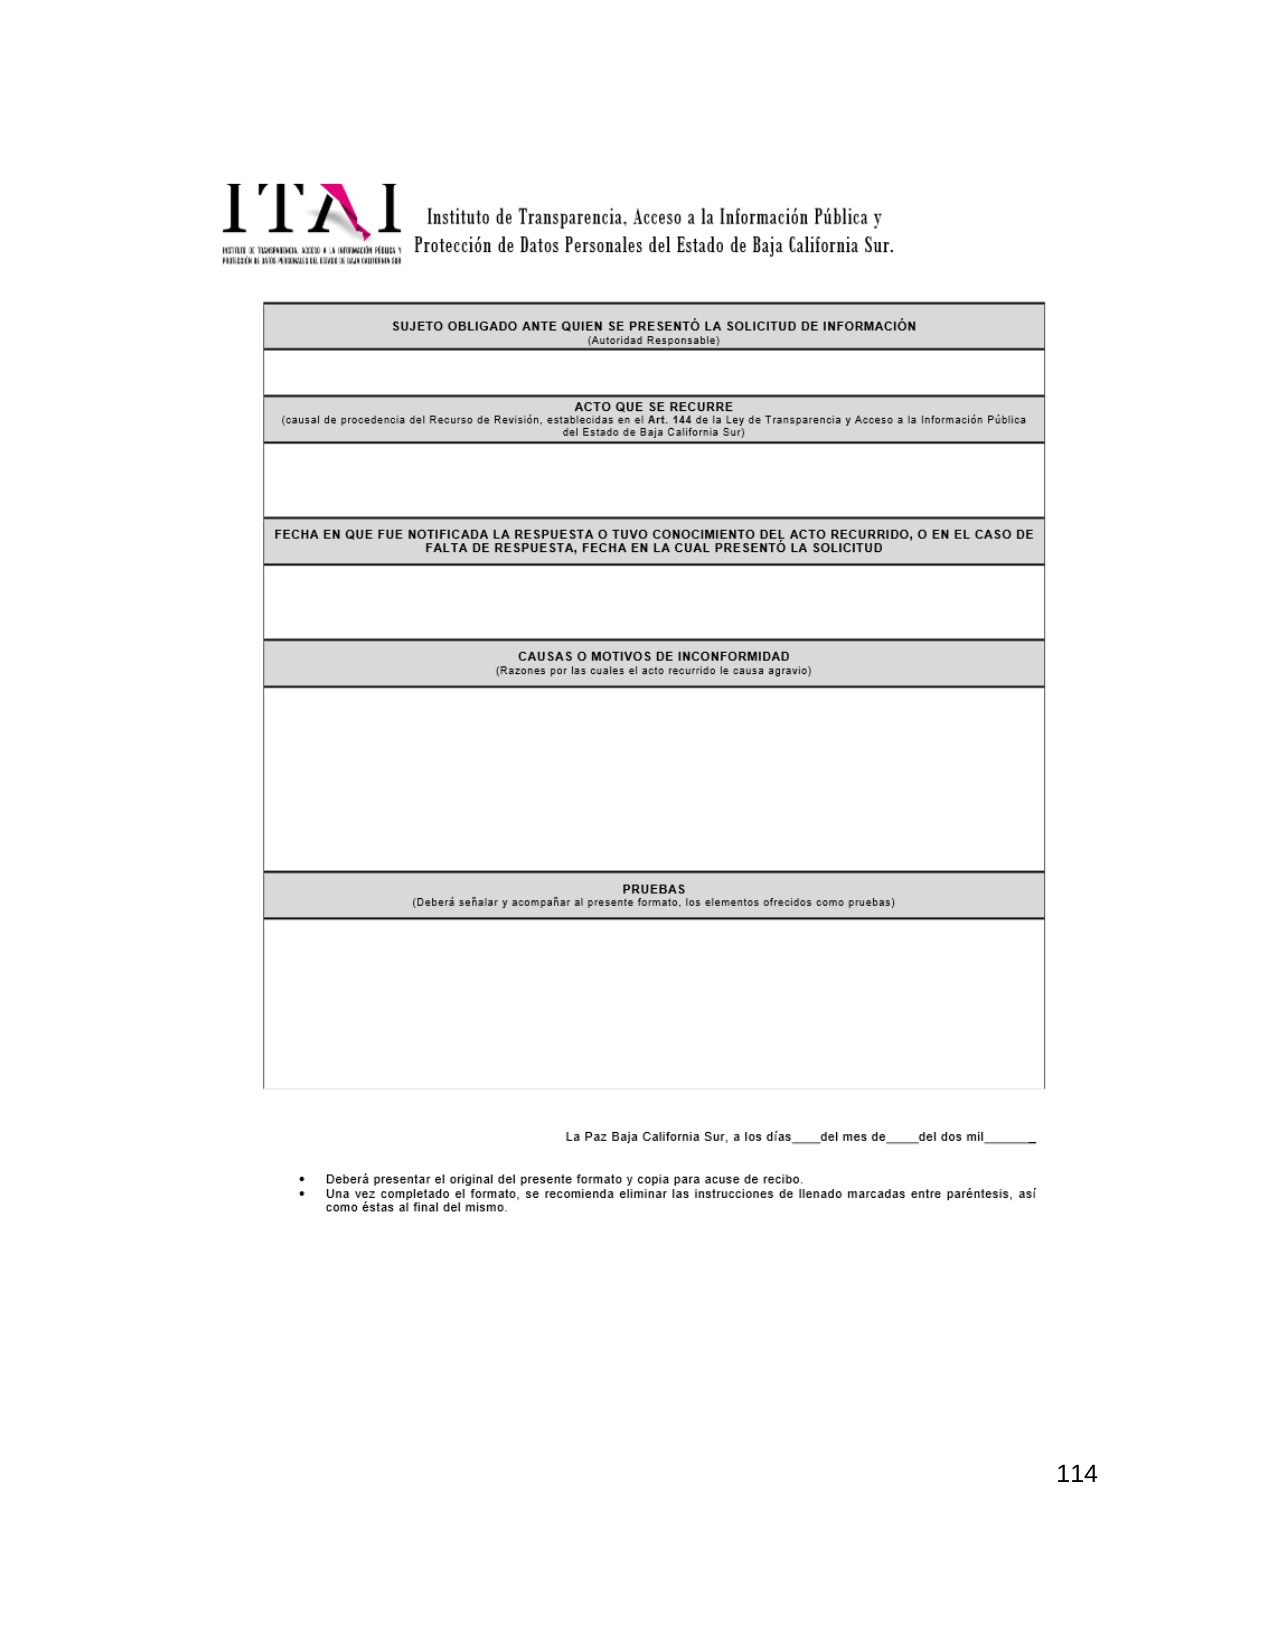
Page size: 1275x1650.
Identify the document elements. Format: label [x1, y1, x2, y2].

picture [177, 147, 1090, 1329]
